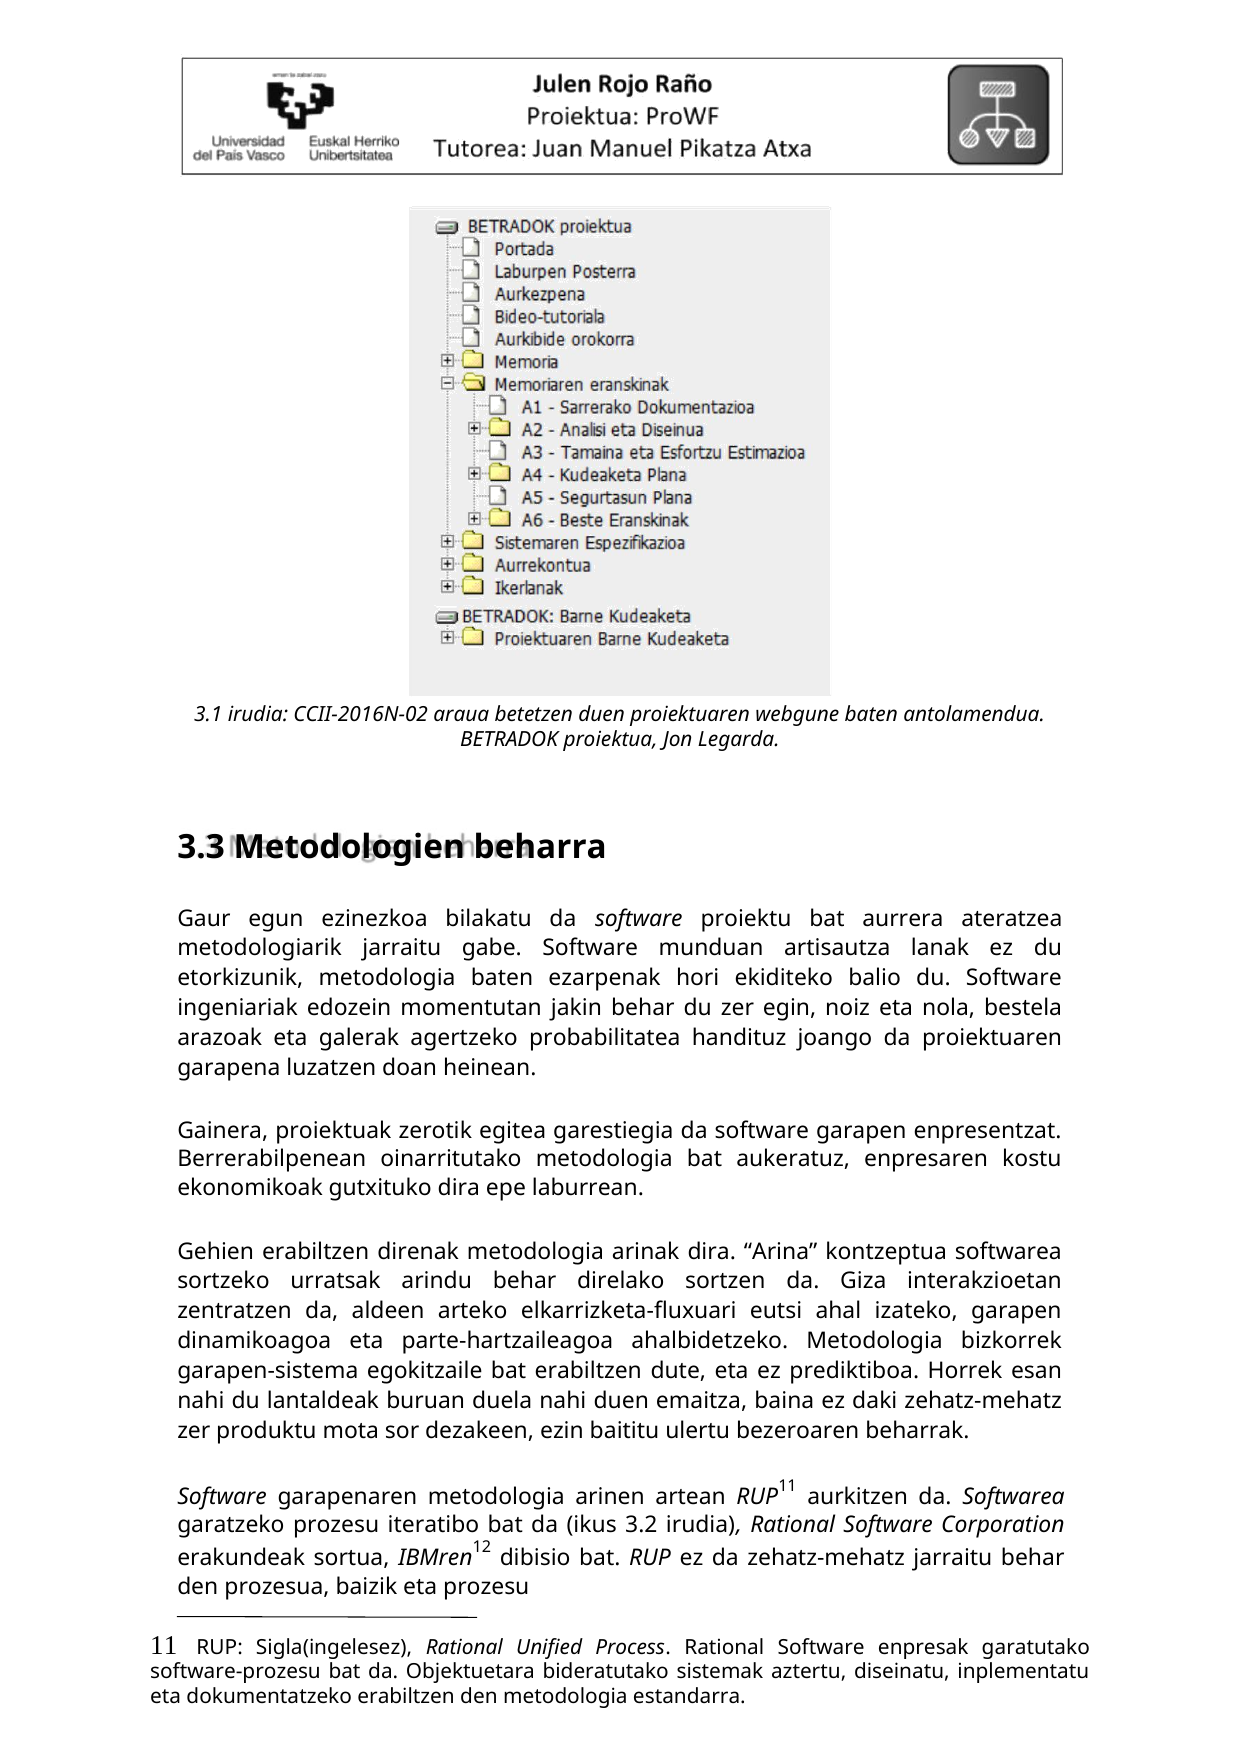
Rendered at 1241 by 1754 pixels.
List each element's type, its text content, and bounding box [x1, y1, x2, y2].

text 3.3 Metodologien beharra [177, 823, 1090, 869]
picture [178, 54, 1063, 697]
text Gehien erabiltzen direnak metodologia arinak dira. “Arina” kontzeptua softwarea sortzeko urratsak arindu behar direlako sortzen da. Giza interakzioetan zentratzen da, aldeen arteko elkarrizketa-fluxuari eutsi ahal izateko, garapen dinamikoagoa eta parte-hartzaileagoa ahalbidetzeko. Metodologia bizkorrek garapen-sistema egokitzaile bat erabiltzen dute, eta ez prediktiboa. Horrek esan nahi du lantaldeak buruan duela nahi duen emaitza, baina ez daki zehatz-mehatz zer produktu mota sor dezakeen, ezin baititu ulertu bezeroaren beharrak. [177, 1236, 1063, 1446]
text Gainera, proiektuak zerotik egitea garestiegia da software garapen enpresentzat. Berrerabilpenean oinarritutako metodologia bat aukeratuz, enpresaren kostu ekonomikoak gutxituko dira epe laburrean. [177, 1115, 1063, 1202]
text 3.1 irudia: CCII-2016N-02 araua betetzen duen proiektuaren webgune baten antolamendua. BETRADOK proiektua, Jon Legarda. [150, 701, 1090, 753]
picture [154, 810, 573, 889]
text Gaur egun ezinezkoa bilakatu da software proiektu bat aurrera ateratzea metodologiarik jarraitu gabe. Software munduan artisautza lanak ez du etorkizunik, metodologia baten ezarpenak hori ekiditeko balio du. Software ingeniariak edozein momentutan jakin behar du zer egin, noiz eta nola, bestela arazoak eta galerak agertzeko probabilitatea handituz joango da proiektuaren garapena luzatzen doan heinean. [177, 902, 1063, 1082]
text Software garapenaren metodologia arinen artean RUP11 aurkitzen da. Softwarea garatzeko prozesu iteratibo bat da (ikus 3.2 irudia), Rational Software Corporation erakundeak sortua, IBMren12 dibisio bat. RUP ez da zehatz-mehatz jarraitu behar den prozesua, baizik eta prozesu [177, 1477, 1065, 1601]
list RUP: Sigla(ingelesez), Rational Unified Process. Rational Software enpresak garatutako software-prozesu bat da. Objektuetara bideratutako sistemak aztertu, diseinatu, inplementatu eta dokumentatzeko erabiltzen den metodologia estandarra. [150, 1633, 1090, 1709]
